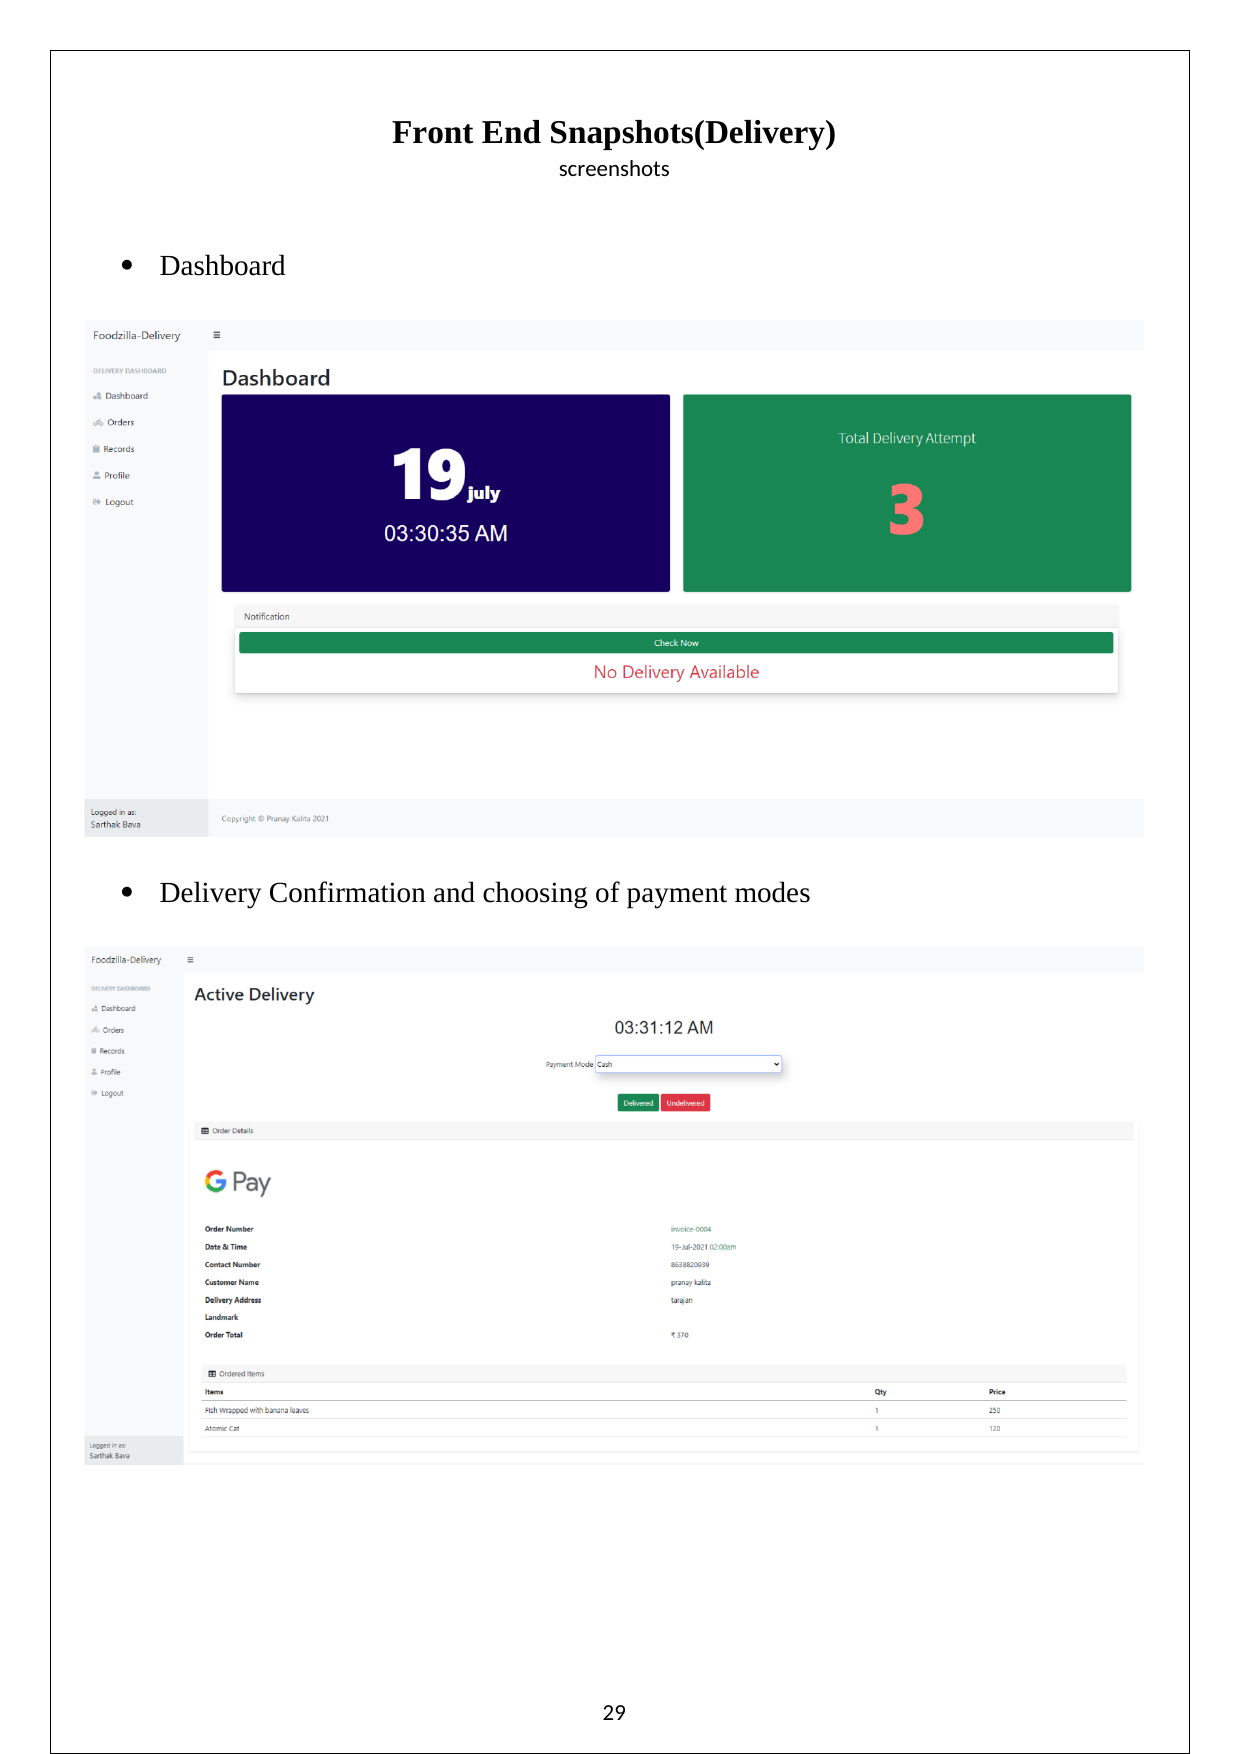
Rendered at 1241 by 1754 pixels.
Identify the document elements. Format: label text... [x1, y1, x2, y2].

subtitle Front End Snapshots(Delivery) [84, 112, 1144, 151]
text screenshots [84, 154, 1144, 182]
list Dashboard [122, 248, 1144, 281]
picture [84, 947, 1144, 1465]
picture [84, 320, 1144, 837]
list Delivery Confirmation and choosing of payment modes [122, 875, 1144, 909]
